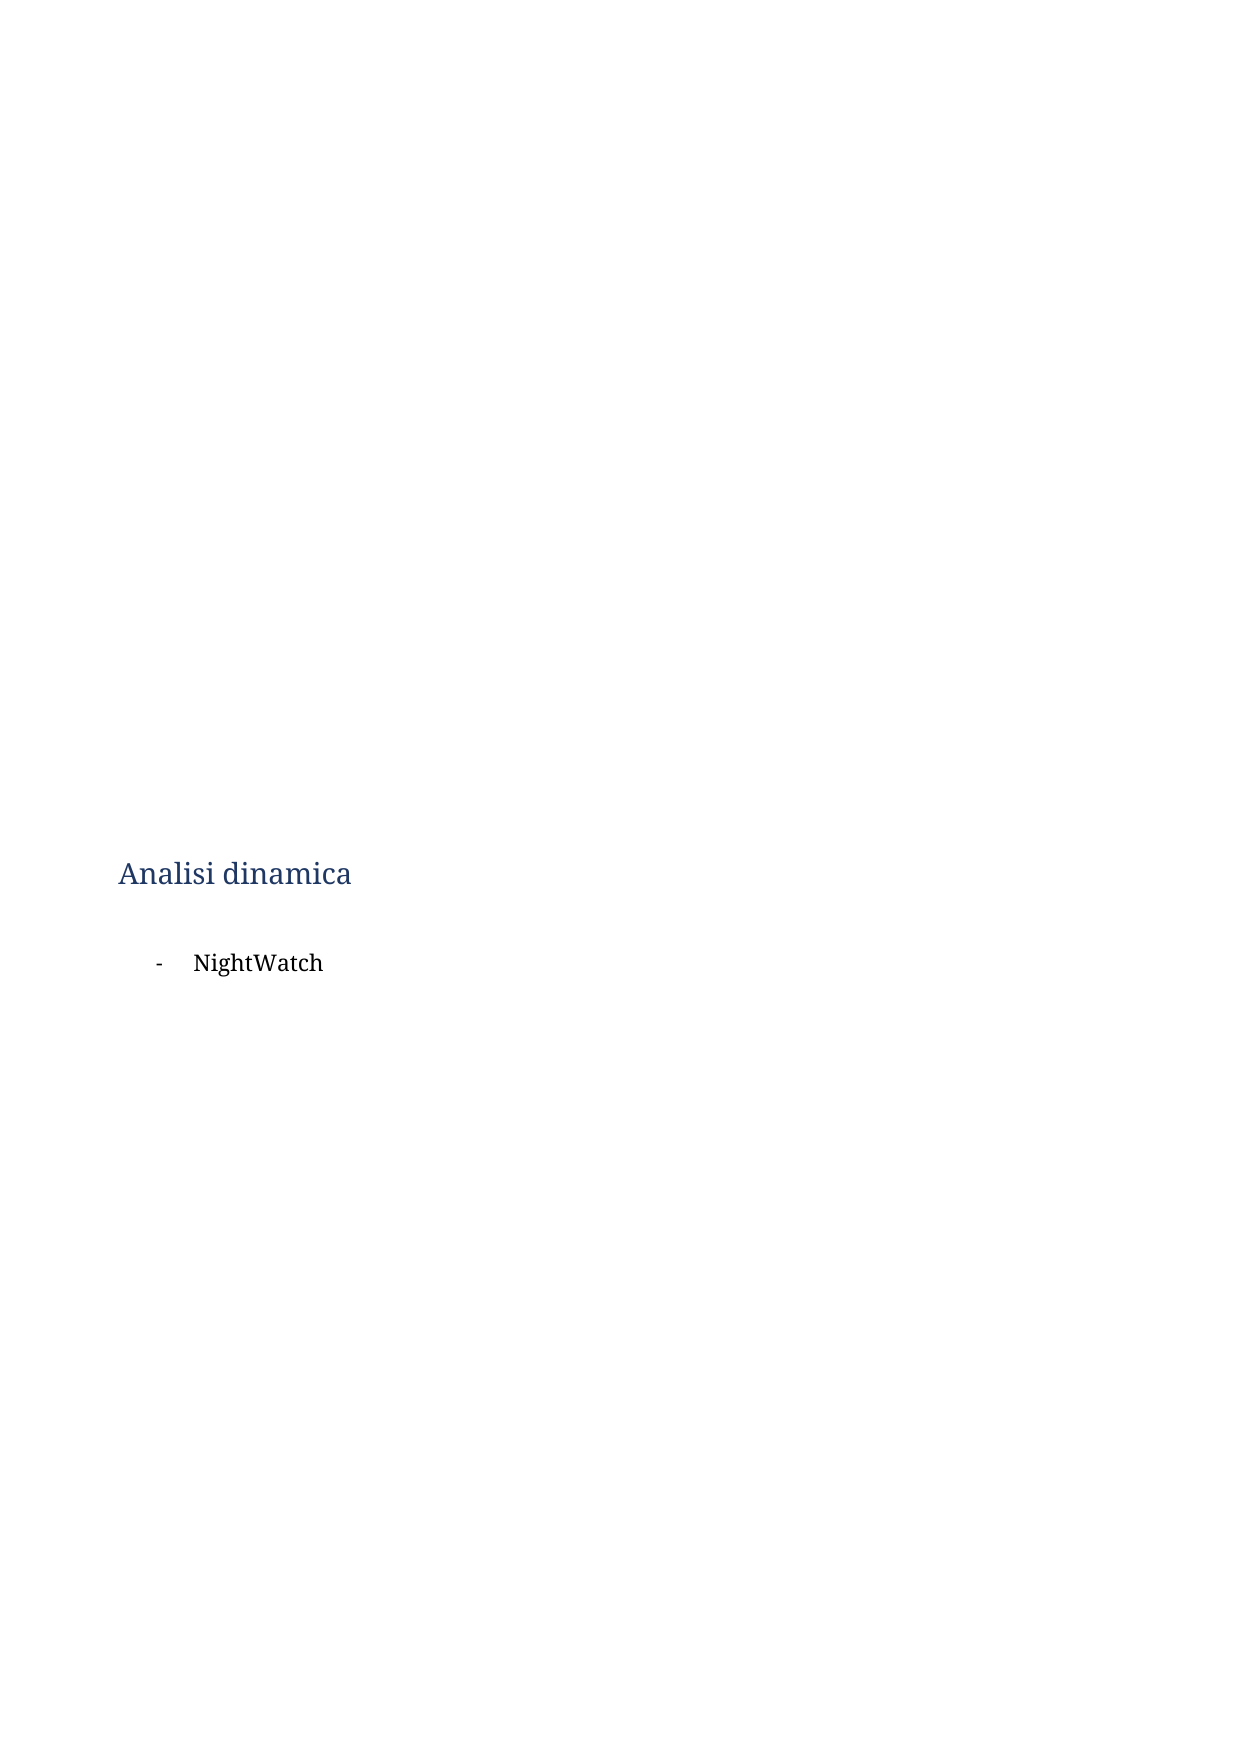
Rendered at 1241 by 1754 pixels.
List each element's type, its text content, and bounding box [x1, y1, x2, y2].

subtitle Analisi dinamica [118, 853, 1122, 893]
list NightWatch [156, 947, 1122, 978]
